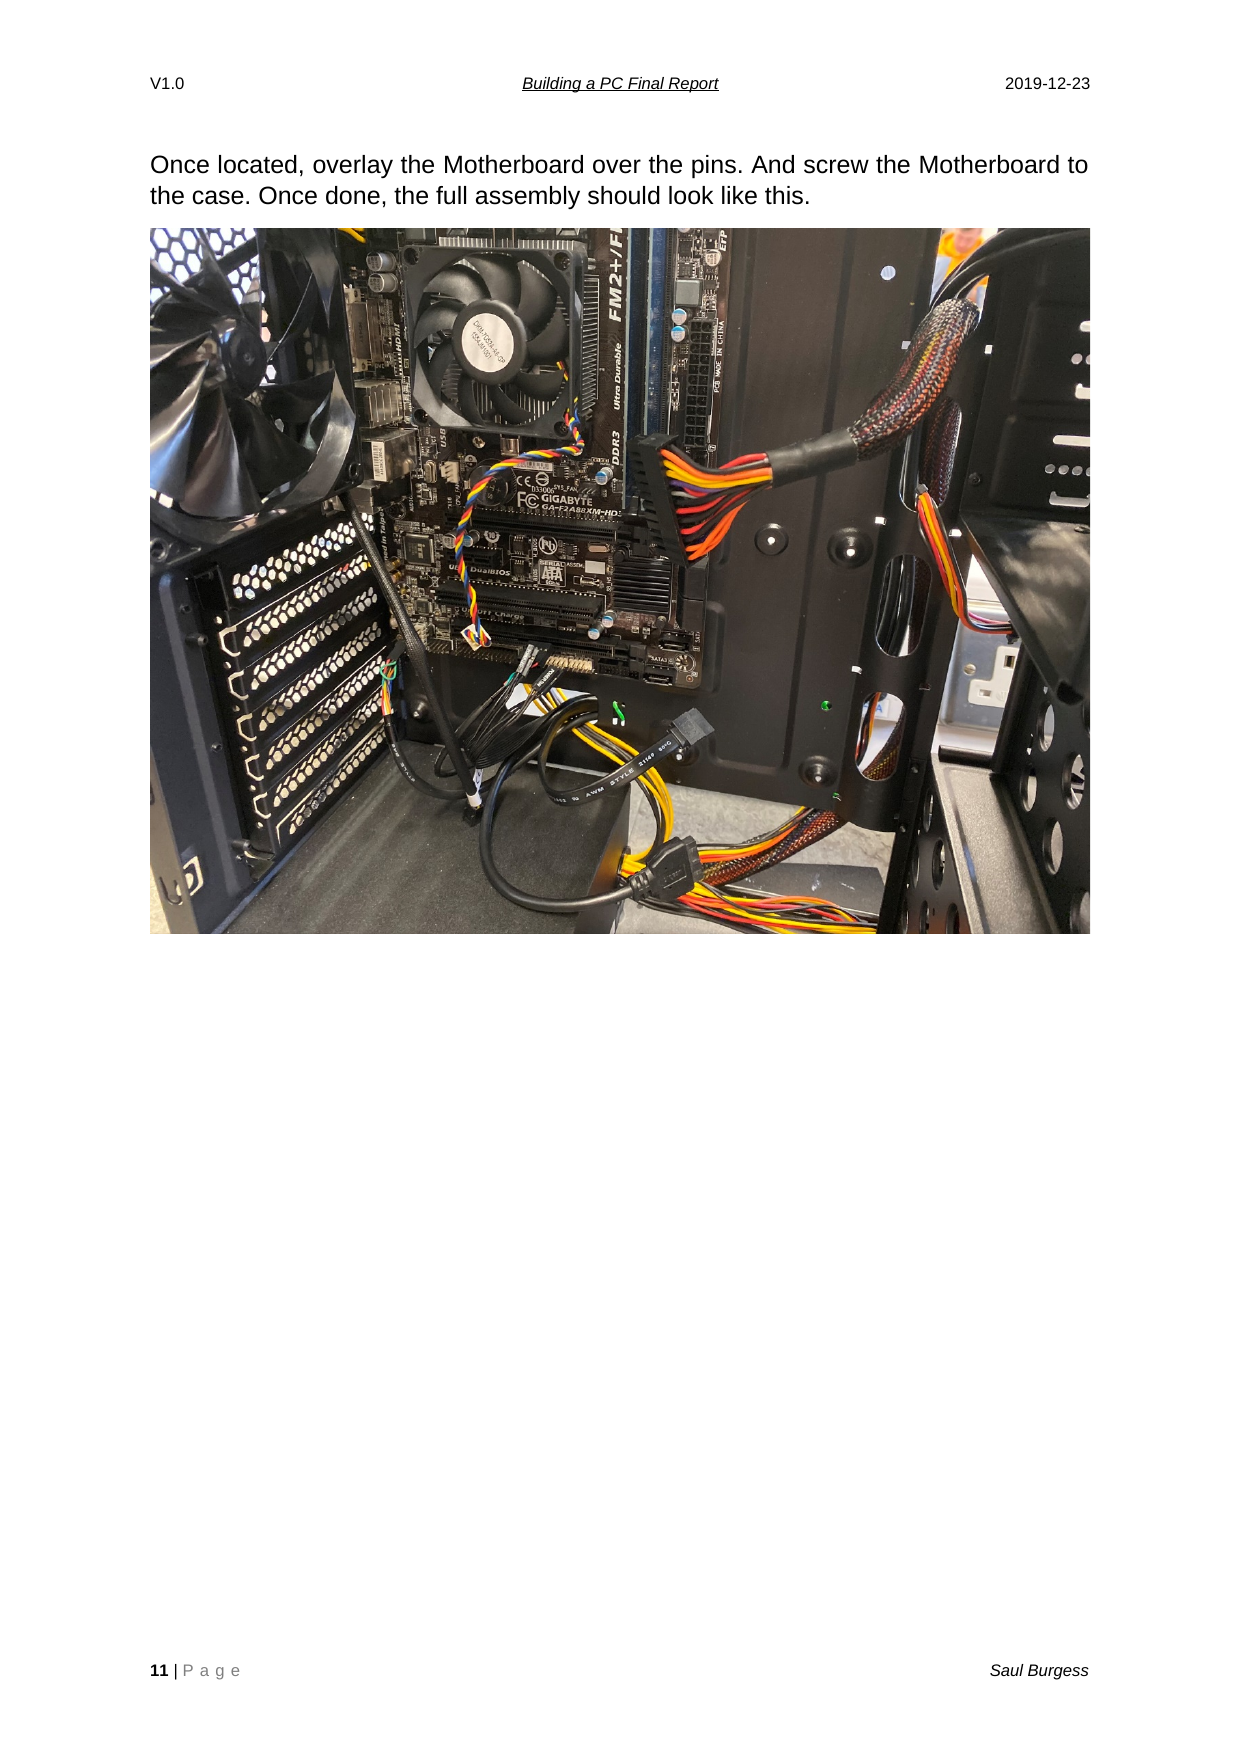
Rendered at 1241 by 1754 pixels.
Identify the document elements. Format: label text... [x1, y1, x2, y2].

text Once located, overlay the Motherboard over the pins. And screw the Motherboard to the case. Once done, the full assembly should look like this. [150, 150, 1090, 210]
picture [150, 228, 1091, 934]
